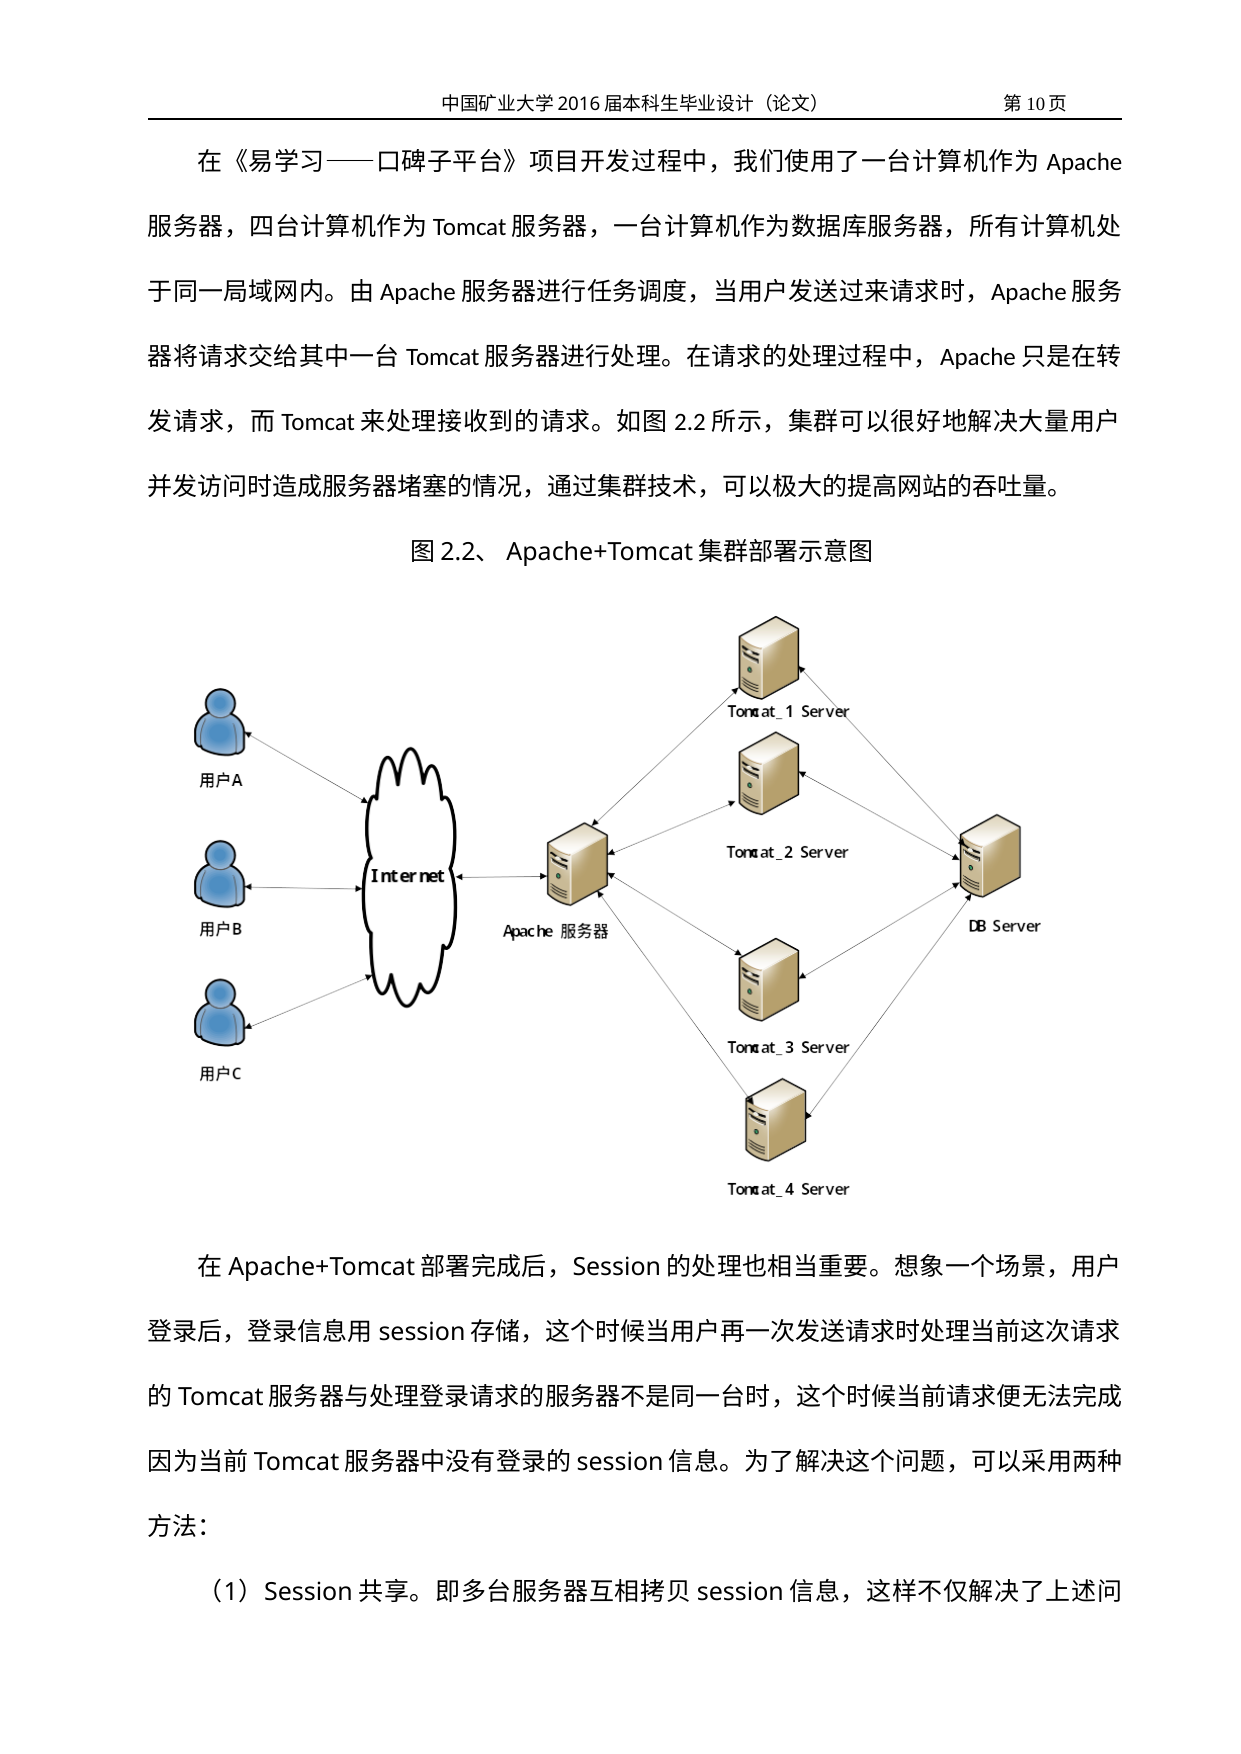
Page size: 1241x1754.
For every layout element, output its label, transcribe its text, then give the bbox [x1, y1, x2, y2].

text 在《易学习——口碑子平台》项目开发过程中，我们使用了一台计算机作为Apache服务器，四台计算机作为Tomcat服务器，一台计算机作为数据库服务器，所有计算机处于同一局域网内。由Apache服务器进行任务调度，当用户发送过来请求时，Apache服务器将请求交给其中一台Tomcat服务器进行处理。在请求的处理过程中，Apache只是在转发请求，而Tomcat来处理接收到的请求。如图2.2所示，集群可以很好地解决大量用户并发访问时造成服务器堵塞的情况，通过集群技术，可以极大的提高网站的吞吐量。 [148, 127, 1122, 517]
text 图2.2、 Apache+Tomcat集群部署示意图 [148, 517, 1122, 582]
text 在Apache+Tomcat部署完成后，Session的处理也相当重要。想象一个场景，用户登录后，登录信息用session存储，这个时候当用户再一次发送请求时处理当前这次请求的Tomcat服务器与处理登录请求的服务器不是同一台时，这个时候当前请求便无法完成，因为当前Tomcat服务器中没有登录的session信息。为了解决这个问题，可以采用两种方法： [148, 582, 1122, 1557]
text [148, 1557, 1122, 1622]
